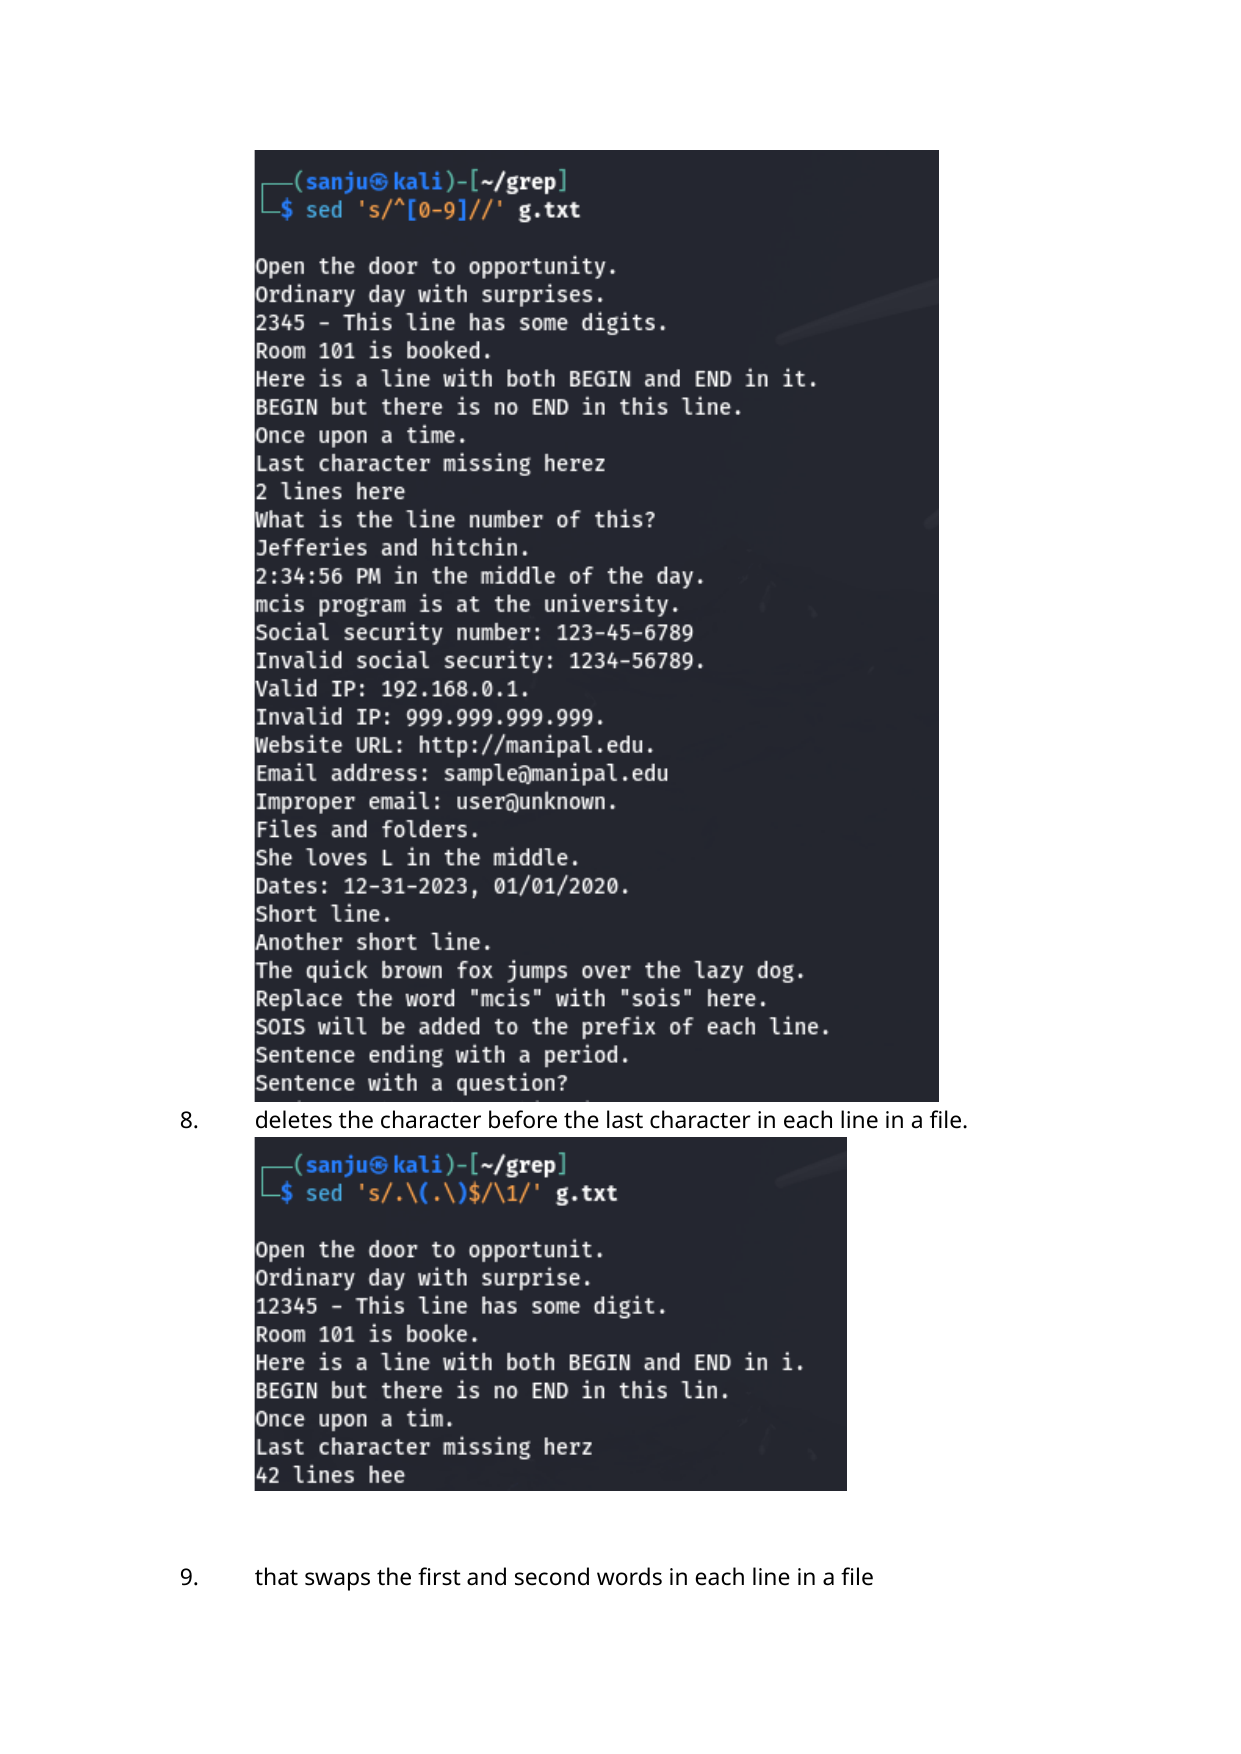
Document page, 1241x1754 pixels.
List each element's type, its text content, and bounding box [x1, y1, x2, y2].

picture [254, 150, 939, 1102]
list that swaps the first and second words in each line in a file [179, 1561, 1090, 1592]
picture [254, 1137, 847, 1491]
list deletes the character before the last character in each line in a file. [179, 1104, 1090, 1135]
